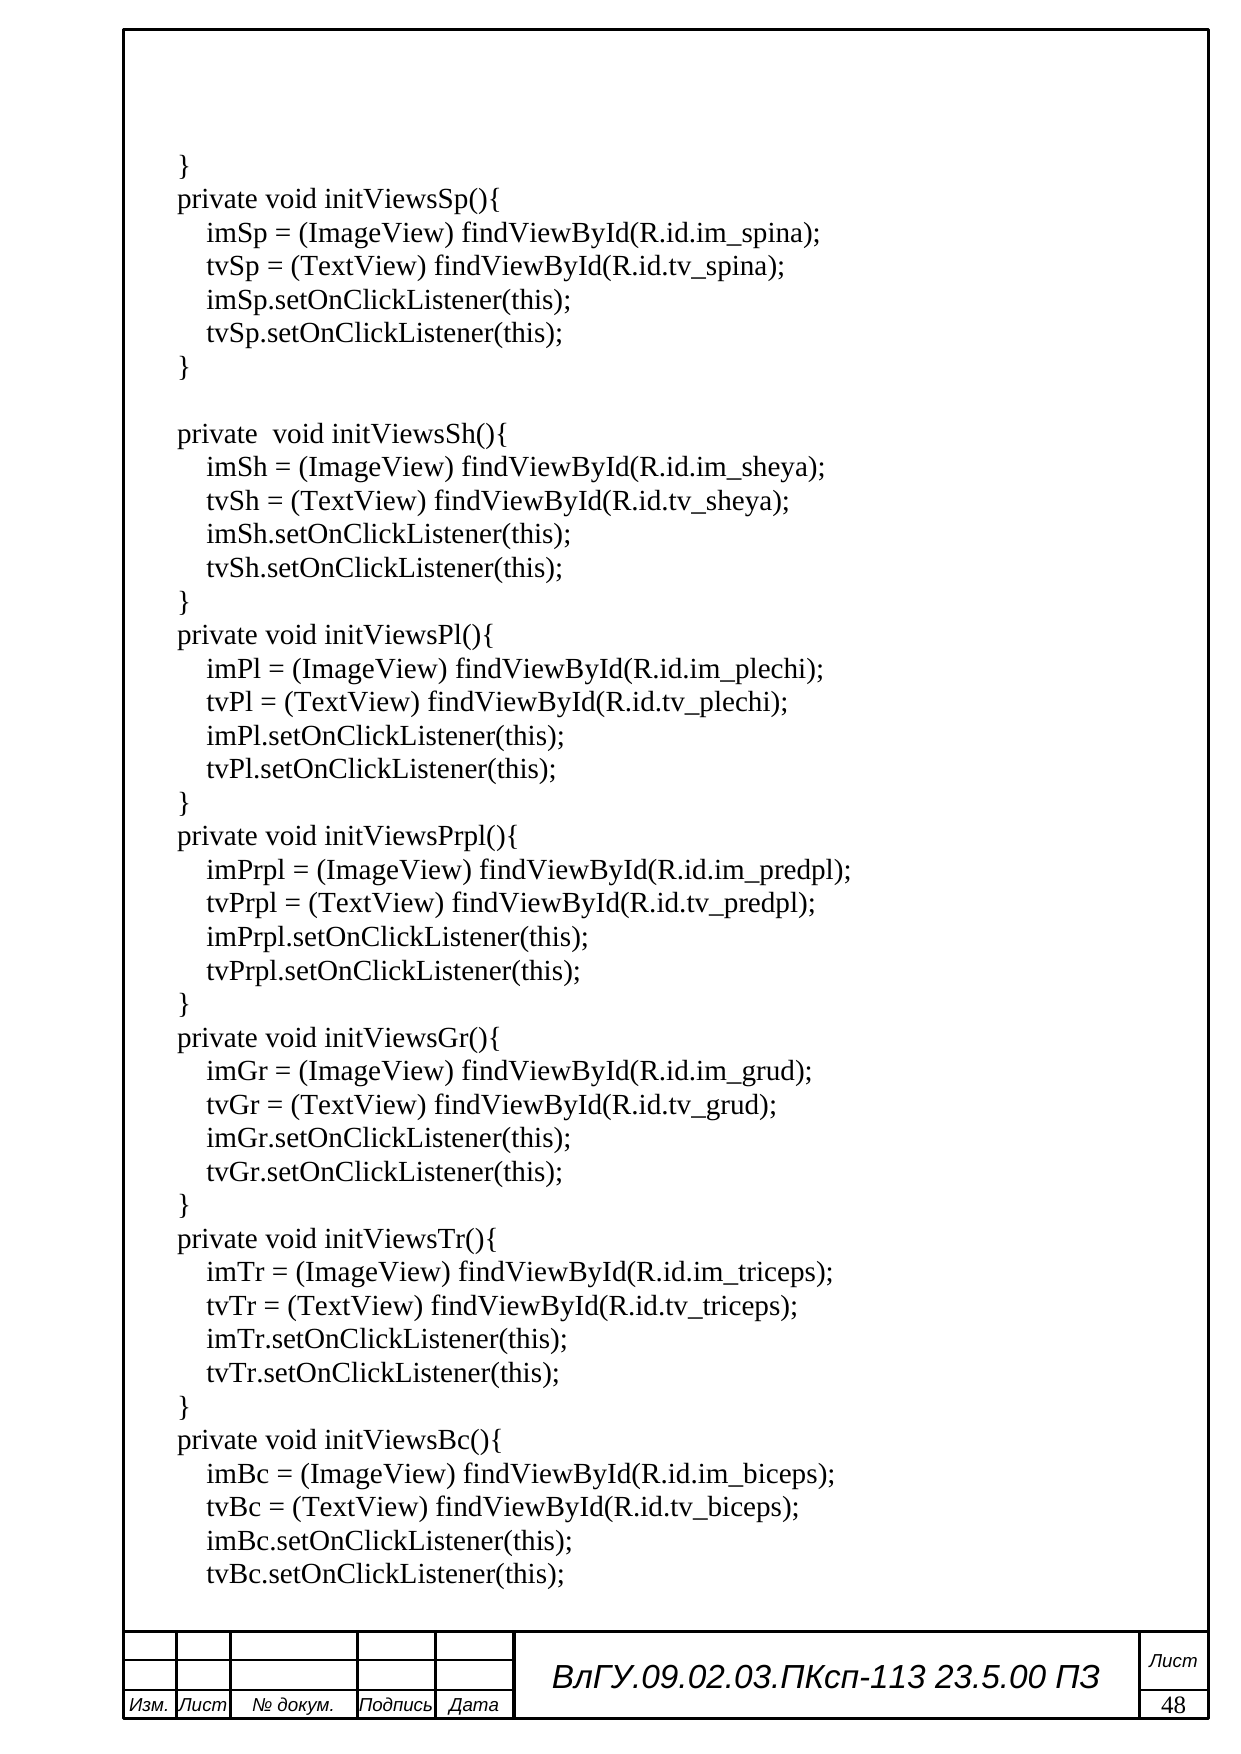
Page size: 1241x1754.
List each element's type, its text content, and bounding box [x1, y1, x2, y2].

text imSh.setOnClickListener(this); [148, 517, 1181, 550]
text } [148, 148, 1181, 181]
text imSp = (ImageView) findViewById(R.id.im_spina); [148, 215, 1181, 248]
text imGr = (ImageView) findViewById(R.id.im_grud); [148, 1053, 1181, 1087]
text } [148, 1187, 1181, 1221]
text tvTr = (TextView) findViewById(R.id.tv_triceps); [148, 1288, 1181, 1322]
text } [148, 584, 1181, 617]
text } [148, 785, 1181, 818]
text imSp.setOnClickListener(this); [148, 282, 1181, 315]
text private void initViewsTr(){ [148, 1221, 1181, 1254]
text private void initViewsGr(){ [148, 1020, 1181, 1053]
text tvPrpl = (TextView) findViewById(R.id.tv_predpl); [148, 886, 1181, 919]
text } [148, 349, 1181, 382]
text tvPrpl.setOnClickListener(this); [148, 953, 1181, 986]
text private void initViewsSp(){ [148, 181, 1181, 215]
text private void initViewsPl(){ [148, 617, 1181, 651]
text imGr.setOnClickListener(this); [148, 1120, 1181, 1154]
text imPrpl = (ImageView) findViewById(R.id.im_predpl); [148, 852, 1181, 886]
text tvPl.setOnClickListener(this); [148, 751, 1181, 785]
text imTr.setOnClickListener(this); [148, 1322, 1181, 1355]
text imPl.setOnClickListener(this); [148, 718, 1181, 751]
text private void initViewsPrpl(){ [148, 818, 1181, 852]
text imSh = (ImageView) findViewById(R.id.im_sheya); [148, 449, 1181, 483]
text } [148, 1389, 1181, 1422]
text tvGr.setOnClickListener(this); [148, 1154, 1181, 1187]
text imBc = (ImageView) findViewById(R.id.im_biceps); [148, 1456, 1181, 1489]
text private void initViewsBc(){ [148, 1422, 1181, 1456]
text tvBc = (TextView) findViewById(R.id.tv_biceps); [148, 1489, 1181, 1523]
text tvPl = (TextView) findViewById(R.id.tv_plechi); [148, 684, 1181, 718]
text imPl = (ImageView) findViewById(R.id.im_plechi); [148, 651, 1181, 684]
text tvBc.setOnClickListener(this); [148, 1556, 1181, 1590]
text tvSh.setOnClickListener(this); [148, 550, 1181, 584]
text private void initViewsSh(){ [148, 416, 1181, 449]
text tvSh = (TextView) findViewById(R.id.tv_sheya); [148, 483, 1181, 517]
text imPrpl.setOnClickListener(this); [148, 919, 1181, 953]
text } [148, 986, 1181, 1020]
text tvSp = (TextView) findViewById(R.id.tv_spina); [148, 248, 1181, 282]
text tvSp.setOnClickListener(this); [148, 315, 1181, 349]
text imTr = (ImageView) findViewById(R.id.im_triceps); [148, 1254, 1181, 1288]
text tvGr = (TextView) findViewById(R.id.tv_grud); [148, 1087, 1181, 1120]
text imBc.setOnClickListener(this); [148, 1523, 1181, 1556]
text tvTr.setOnClickListener(this); [148, 1355, 1181, 1389]
